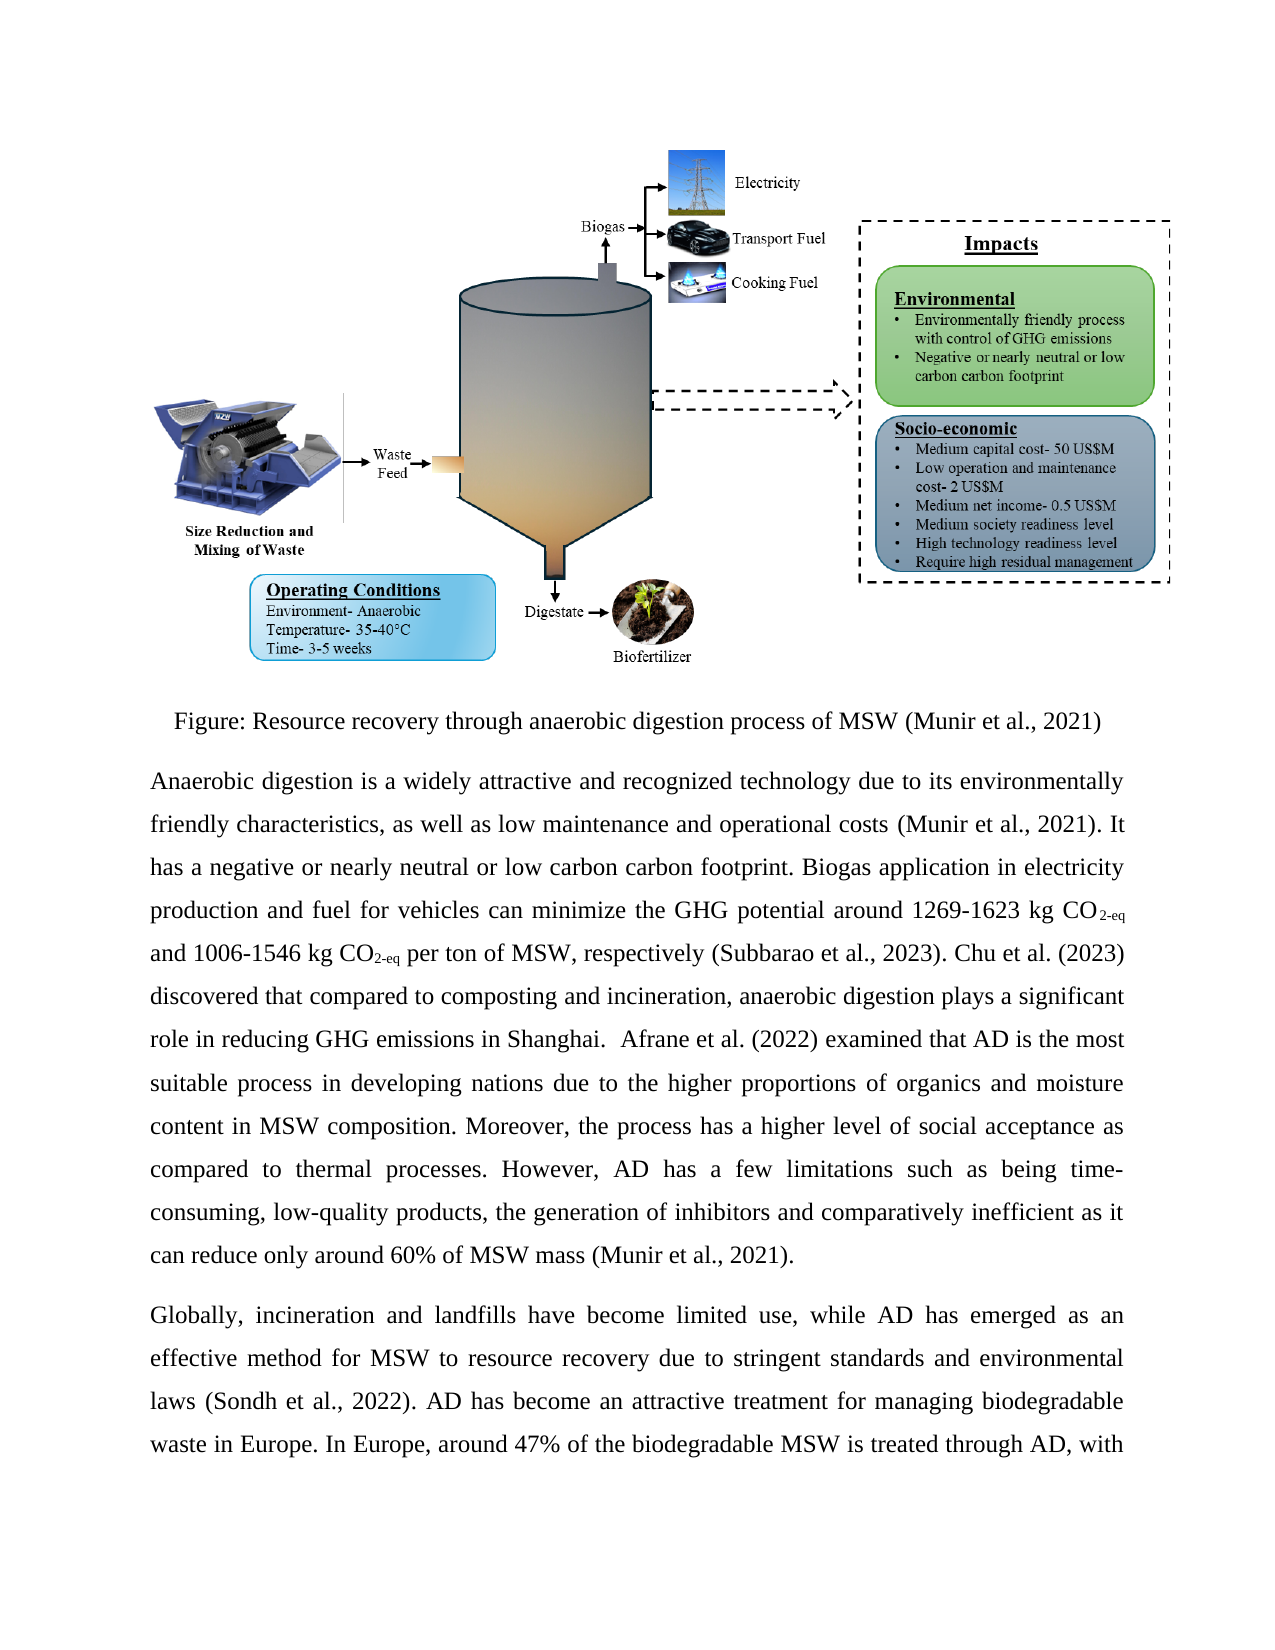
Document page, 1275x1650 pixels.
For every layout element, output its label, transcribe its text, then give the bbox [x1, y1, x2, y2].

picture [150, 150, 1171, 675]
text Anaerobic digestion is a widely attractive and recognized technology due to its environmentally friendly characteristics, as well as low maintenance and operational costs . It has a negative or nearly neutral or low carbon carbon footprint. Biogas application in electricity production and fuel for vehicles can minimize the GHG potential around 1269-1623 kg CO2-eq and 1006-1546 kg CO2-eq per ton of MSW, respectively . discovered that compared to composting and incineration, anaerobic digestion plays a significant role in reducing GHG emissions in Shanghai. examined that AD is the most suitable process in developing nations due to the higher proportions of organics and moisture content in MSW composition. Moreover, the process has a higher level of social acceptance as compared to thermal processes. However, AD has a few limitations such as being time-consuming, low-quality products, the generation of inhibitors and comparatively inefficient as it can reduce only around 60% of MSW mass . [150, 766, 1125, 1269]
text Figure: Resource recovery through anaerobic digestion process of MSW [150, 706, 1125, 735]
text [150, 1300, 1125, 1458]
